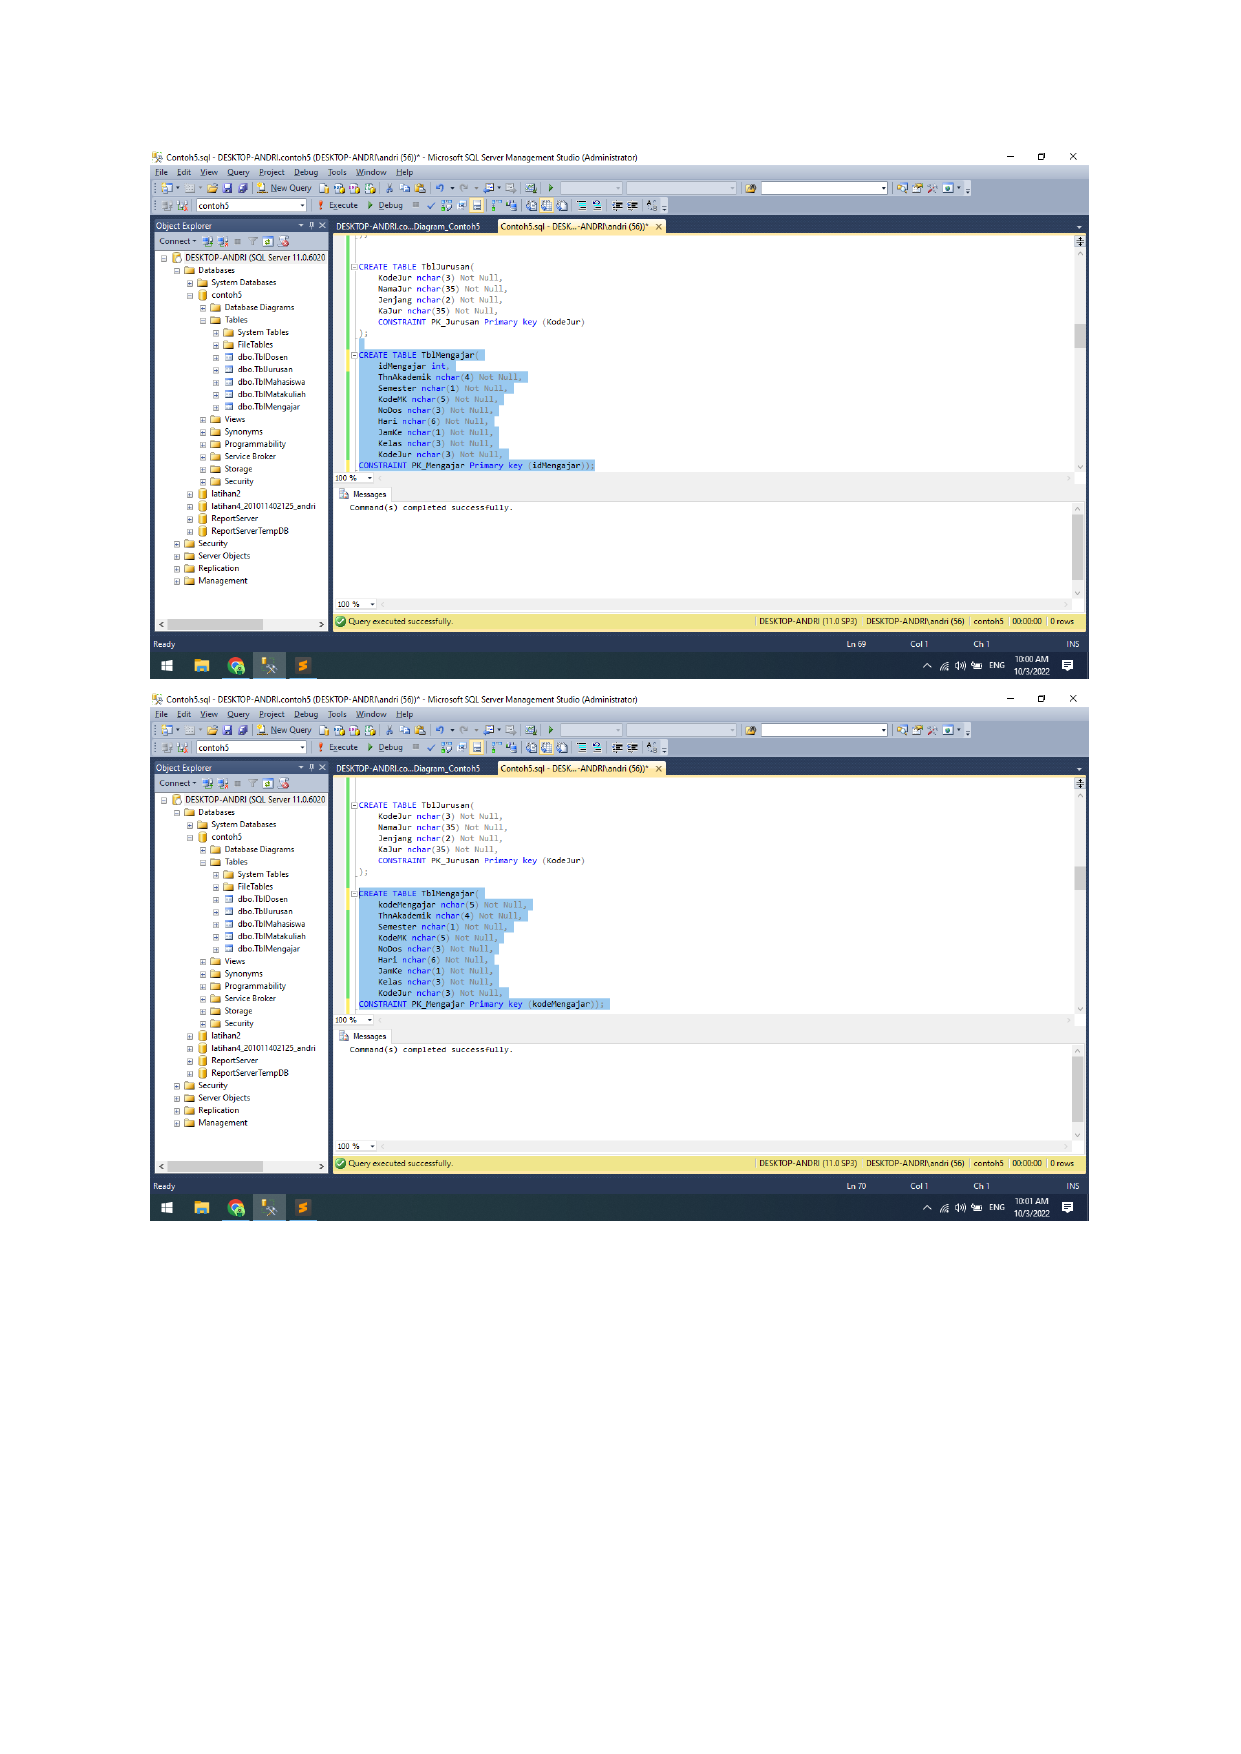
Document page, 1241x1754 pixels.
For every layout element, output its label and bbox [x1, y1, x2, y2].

picture [150, 150, 1089, 679]
picture [150, 692, 1089, 1221]
